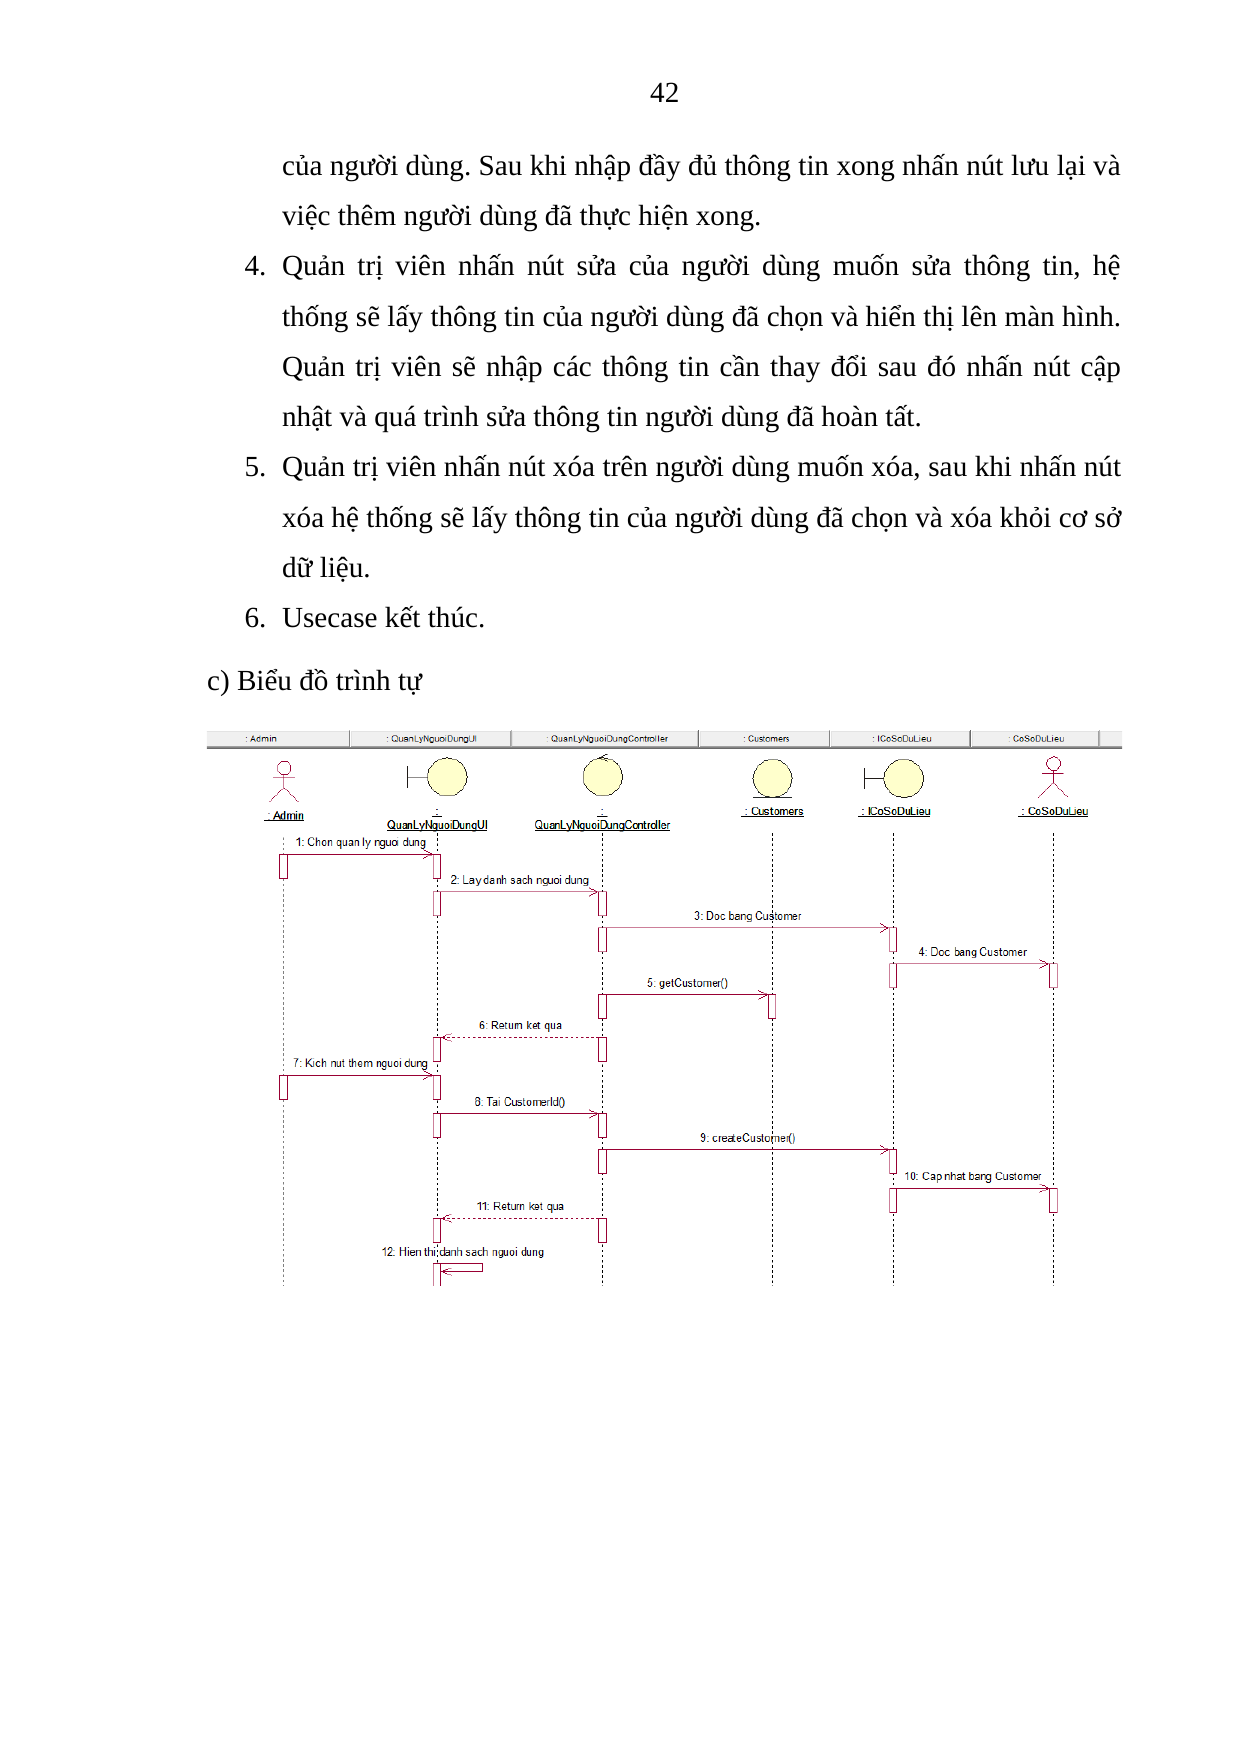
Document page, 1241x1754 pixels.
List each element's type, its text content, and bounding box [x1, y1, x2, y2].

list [244, 148, 1122, 232]
list Quản trị viên nhấn nút sửa của người dùng muốn sửa thông tin, hệ thống sẽ lấy thông tin của người dùng đã chọn và hiển thị lên màn hình. Quản trị viên sẽ nhập các thông tin cần thay đổi sau đó nhấn nút cập nhật và quá trình sửa thông tin người dùng đã hoàn tất. [244, 248, 1122, 433]
list Usecase kết thúc. [244, 601, 1122, 634]
list Quản trị viên nhấn nút xóa trên người dùng muốn xóa, sau khi nhấn nút xóa hệ thống sẽ lấy thông tin của người dùng đã chọn và xóa khỏi cơ sở dữ liệu. [244, 449, 1122, 584]
text c) Biểu đồ trình tự [207, 663, 1122, 697]
picture [206, 730, 1123, 1286]
